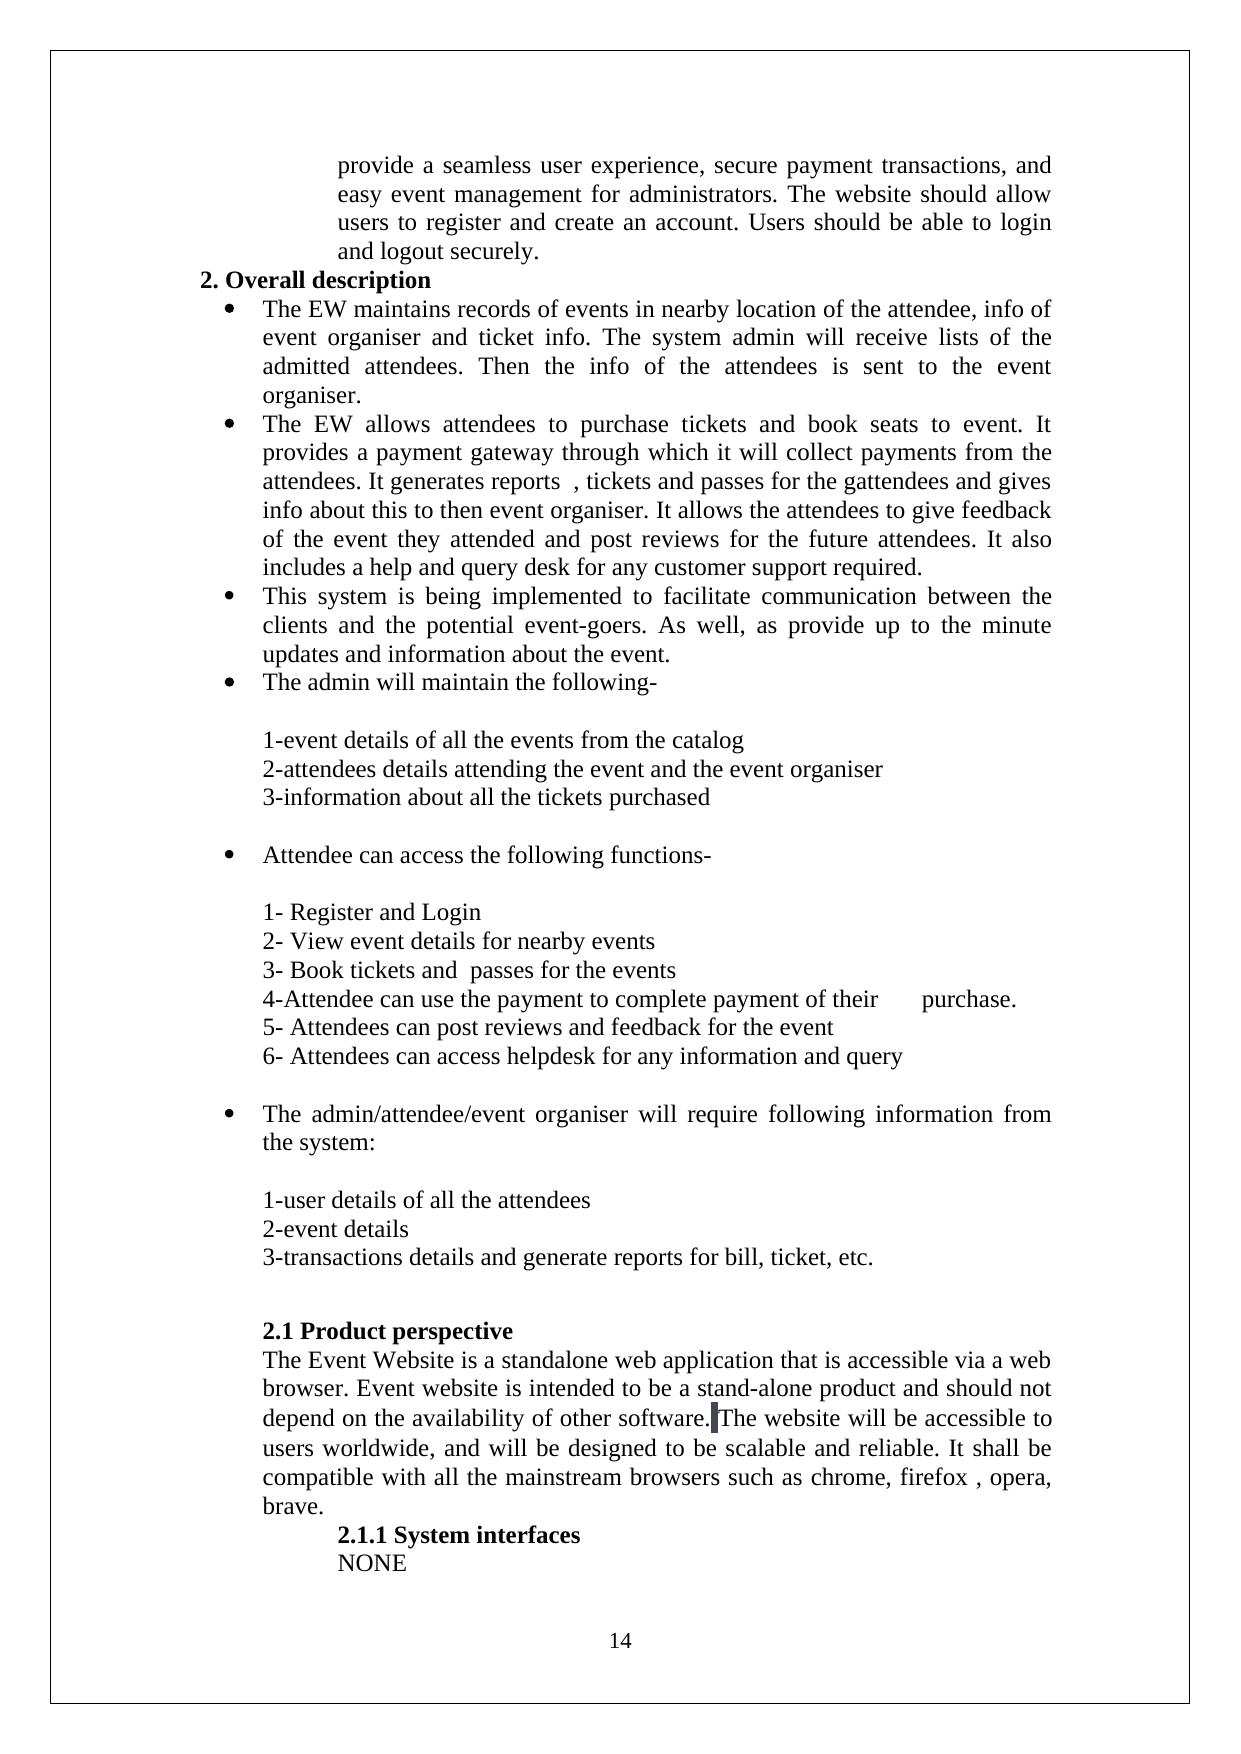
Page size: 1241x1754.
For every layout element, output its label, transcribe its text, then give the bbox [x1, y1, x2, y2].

list The EW allows attendees to purchase tickets and book seats to event. It provides a payment gateway through which it will collect payments from the attendees. It generates reports , tickets and passes for the gattendees and gives info about this to then event organiser. It allows the attendees to give feedback of the event they attended and post reviews for the future attendees. It also includes a help and query desk for any customer support required. [225, 409, 1053, 581]
list 1-user details of all the attendees [262, 1185, 1053, 1214]
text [337, 150, 1053, 265]
list 6- Attendees can access helpdesk for any information and query [262, 1041, 1053, 1070]
list 3- Book tickets and passes for the events [262, 955, 1053, 984]
list 2-event details [262, 1214, 1053, 1242]
text The Event Website is a standalone web application that is accessible via a web browser. Event website is intended to be a stand-alone product and should not depend on the availability of other software. The website will be accessible to users worldwide, and will be designed to be scalable and reliable. It shall be compatible with all the mainstream browsers such as chrome, firefox , opera, brave. [262, 1345, 1053, 1520]
list 2- View event details for nearby events [262, 926, 1053, 955]
list The admin/attendee/event organiser will require following information from the system: [225, 1099, 1053, 1156]
list The EW maintains records of events in nearby location of the attendee, info of event organiser and ticket info. The system admin will receive lists of the admitted attendees. Then the info of the attendees is sent to the event organiser. [225, 294, 1053, 409]
list 3-information about all the tickets purchased [262, 782, 1053, 811]
text 2. Overall description [187, 265, 1053, 294]
list Attendee can access the following functions- [225, 840, 1053, 869]
list 1- Register and Login [262, 897, 1053, 926]
list This system is being implemented to facilitate communication between the clients and the potential event-goers. As well, as provide up to the minute updates and information about the event. [225, 581, 1053, 667]
list 2-attendees details attending the event and the event organiser [262, 754, 1053, 782]
list 4-Attendee can use the payment to complete payment of their purchase. [262, 984, 1053, 1012]
text 2.1 Product perspective [262, 1316, 1053, 1345]
list 3-transactions details and generate reports for bill, ticket, etc. [262, 1242, 1053, 1271]
list 1-event details of all the events from the catalog [262, 725, 1053, 754]
list 5- Attendees can post reviews and feedback for the event [262, 1012, 1053, 1041]
list The admin will maintain the following- [225, 667, 1053, 696]
text NONE [337, 1548, 1053, 1577]
text 2.1.1 System interfaces [337, 1520, 1053, 1548]
